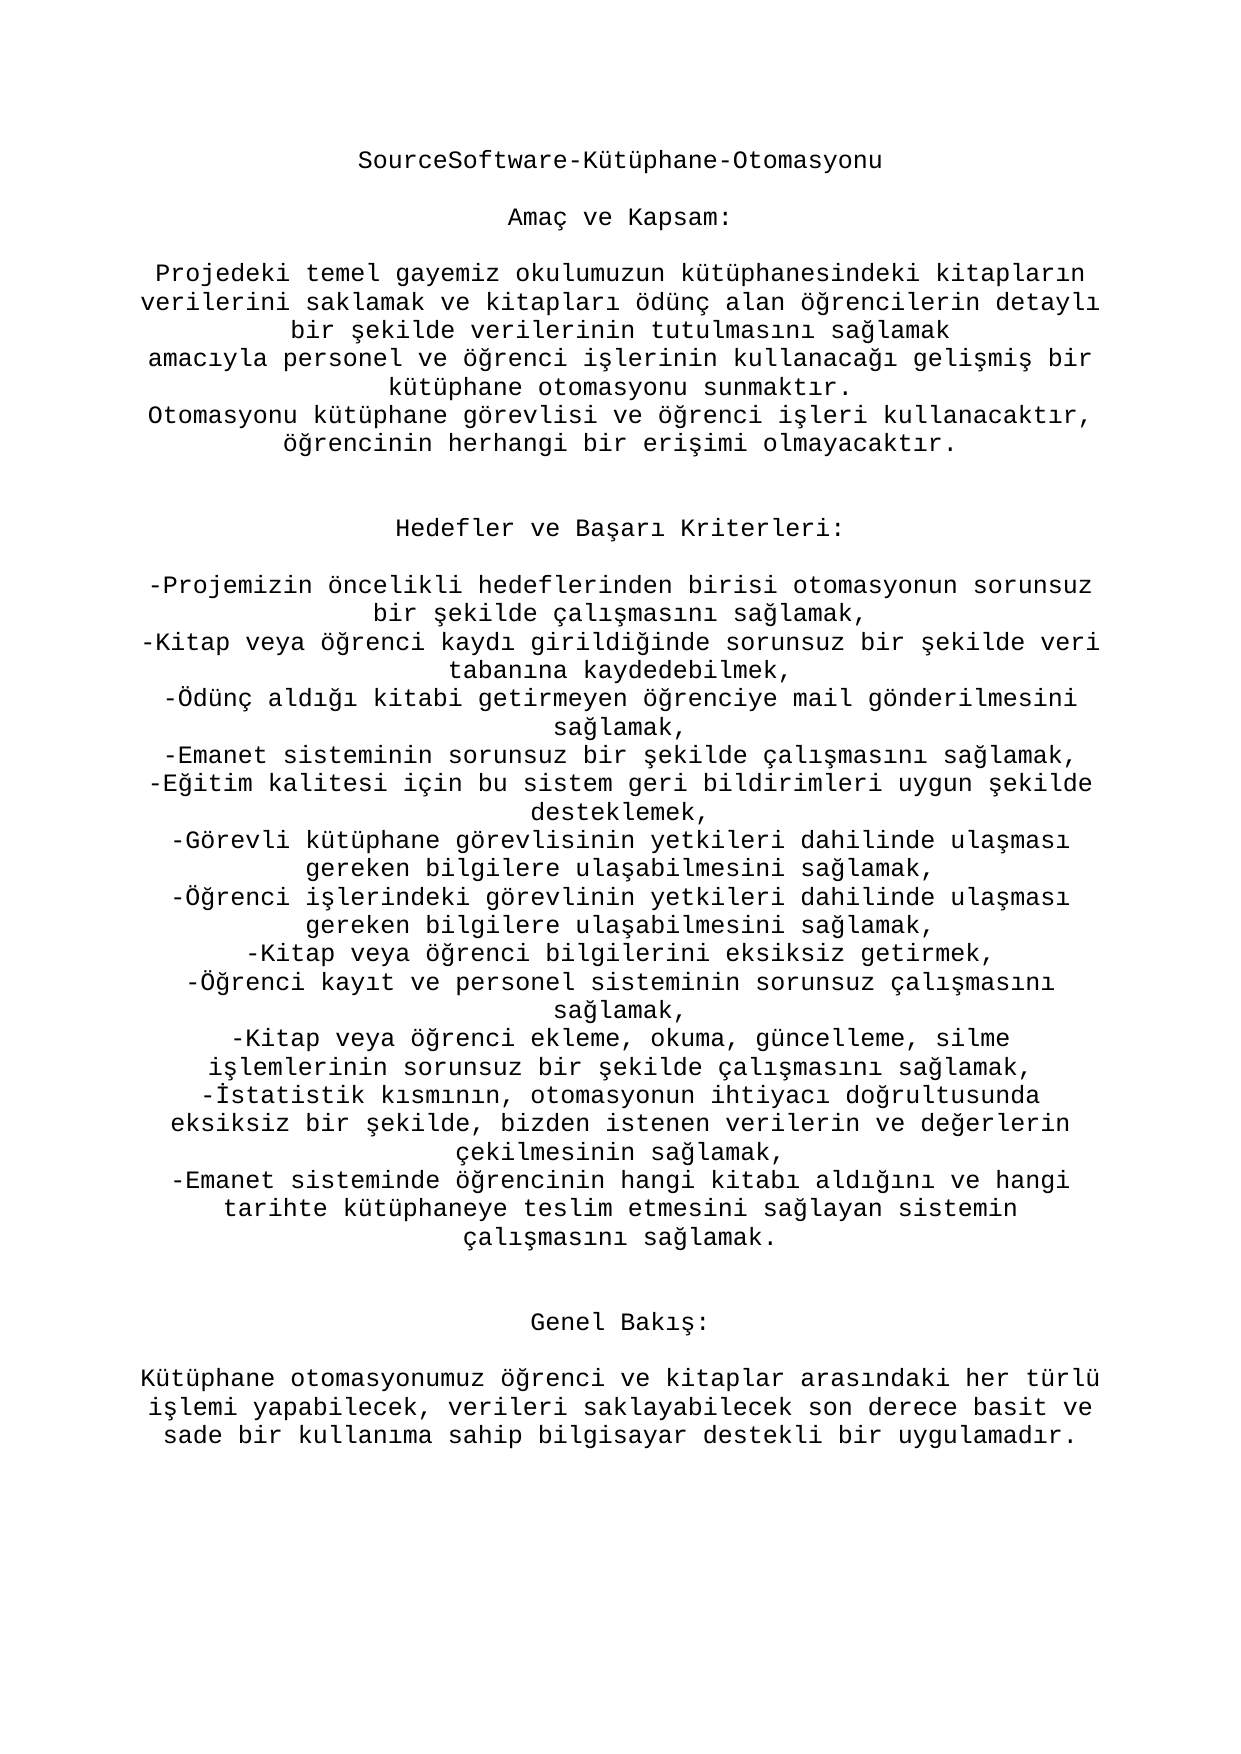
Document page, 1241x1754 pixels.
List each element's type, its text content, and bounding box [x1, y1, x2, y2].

text -Emanet sisteminde öğrencinin hangi kitabı aldığını ve hangi tarihte kütüphaneye teslim etmesini sağlayan sistemin çalışmasını sağlamak. [139, 1168, 1101, 1253]
text -Ödünç aldığı kitabi getirmeyen öğrenciye mail gönderilmesini sağlamak, [139, 686, 1101, 743]
text -Öğrenci işlerindeki görevlinin yetkileri dahilinde ulaşması gereken bilgilere ulaşabilmesini sağlamak, [139, 884, 1101, 941]
text -Görevli kütüphane görevlisinin yetkileri dahilinde ulaşması gereken bilgilere ulaşabilmesini sağlamak, [139, 828, 1101, 884]
text Kütüphane otomasyonumuz öğrenci ve kitaplar arasındaki her türlü işlemi yapabilecek, verileri saklayabilecek son derece basit ve sade bir kullanıma sahip bilgisayar destekli bir uygulamadır. [139, 1366, 1101, 1451]
text amacıyla personel ve öğrenci işlerinin kullanacağı gelişmiş bir kütüphane otomasyonu sunmaktır. [139, 346, 1101, 403]
text -İstatistik kısmının, otomasyonun ihtiyacı doğrultusunda eksiksiz bir şekilde, bizden istenen verilerin ve değerlerin çekilmesinin sağlamak, [139, 1083, 1101, 1168]
text -Kitap veya öğrenci kaydı girildiğinde sorunsuz bir şekilde veri tabanına kaydedebilmek, [139, 629, 1101, 686]
text SourceSoftware-Kütüphane-Otomasyonu [139, 148, 1101, 176]
text Otomasyonu kütüphane görevlisi ve öğrenci işleri kullanacaktır, öğrencinin herhangi bir erişimi olmayacaktır. [139, 403, 1101, 459]
text -Kitap veya öğrenci bilgilerini eksiksiz getirmek, [139, 941, 1101, 969]
text Genel Bakış: [139, 1309, 1101, 1338]
text -Emanet sisteminin sorunsuz bir şekilde çalışmasını sağlamak, [139, 743, 1101, 771]
text -Projemizin öncelikli hedeflerinden birisi otomasyonun sorunsuz bir şekilde çalışmasını sağlamak, [139, 573, 1101, 629]
text -Eğitim kalitesi için bu sistem geri bildirimleri uygun şekilde desteklemek, [139, 771, 1101, 828]
text Hedefler ve Başarı Kriterleri: [139, 516, 1101, 544]
text Amaç ve Kapsam: [139, 204, 1101, 233]
text -Öğrenci kayıt ve personel sisteminin sorunsuz çalışmasını sağlamak, [139, 969, 1101, 1026]
text Projedeki temel gayemiz okulumuzun kütüphanesindeki kitapların verilerini saklamak ve kitapları ödünç alan öğrencilerin detaylı bir şekilde verilerinin tutulmasını sağlamak [139, 261, 1101, 346]
text -Kitap veya öğrenci ekleme, okuma, güncelleme, silme işlemlerinin sorunsuz bir şekilde çalışmasını sağlamak, [139, 1026, 1101, 1083]
